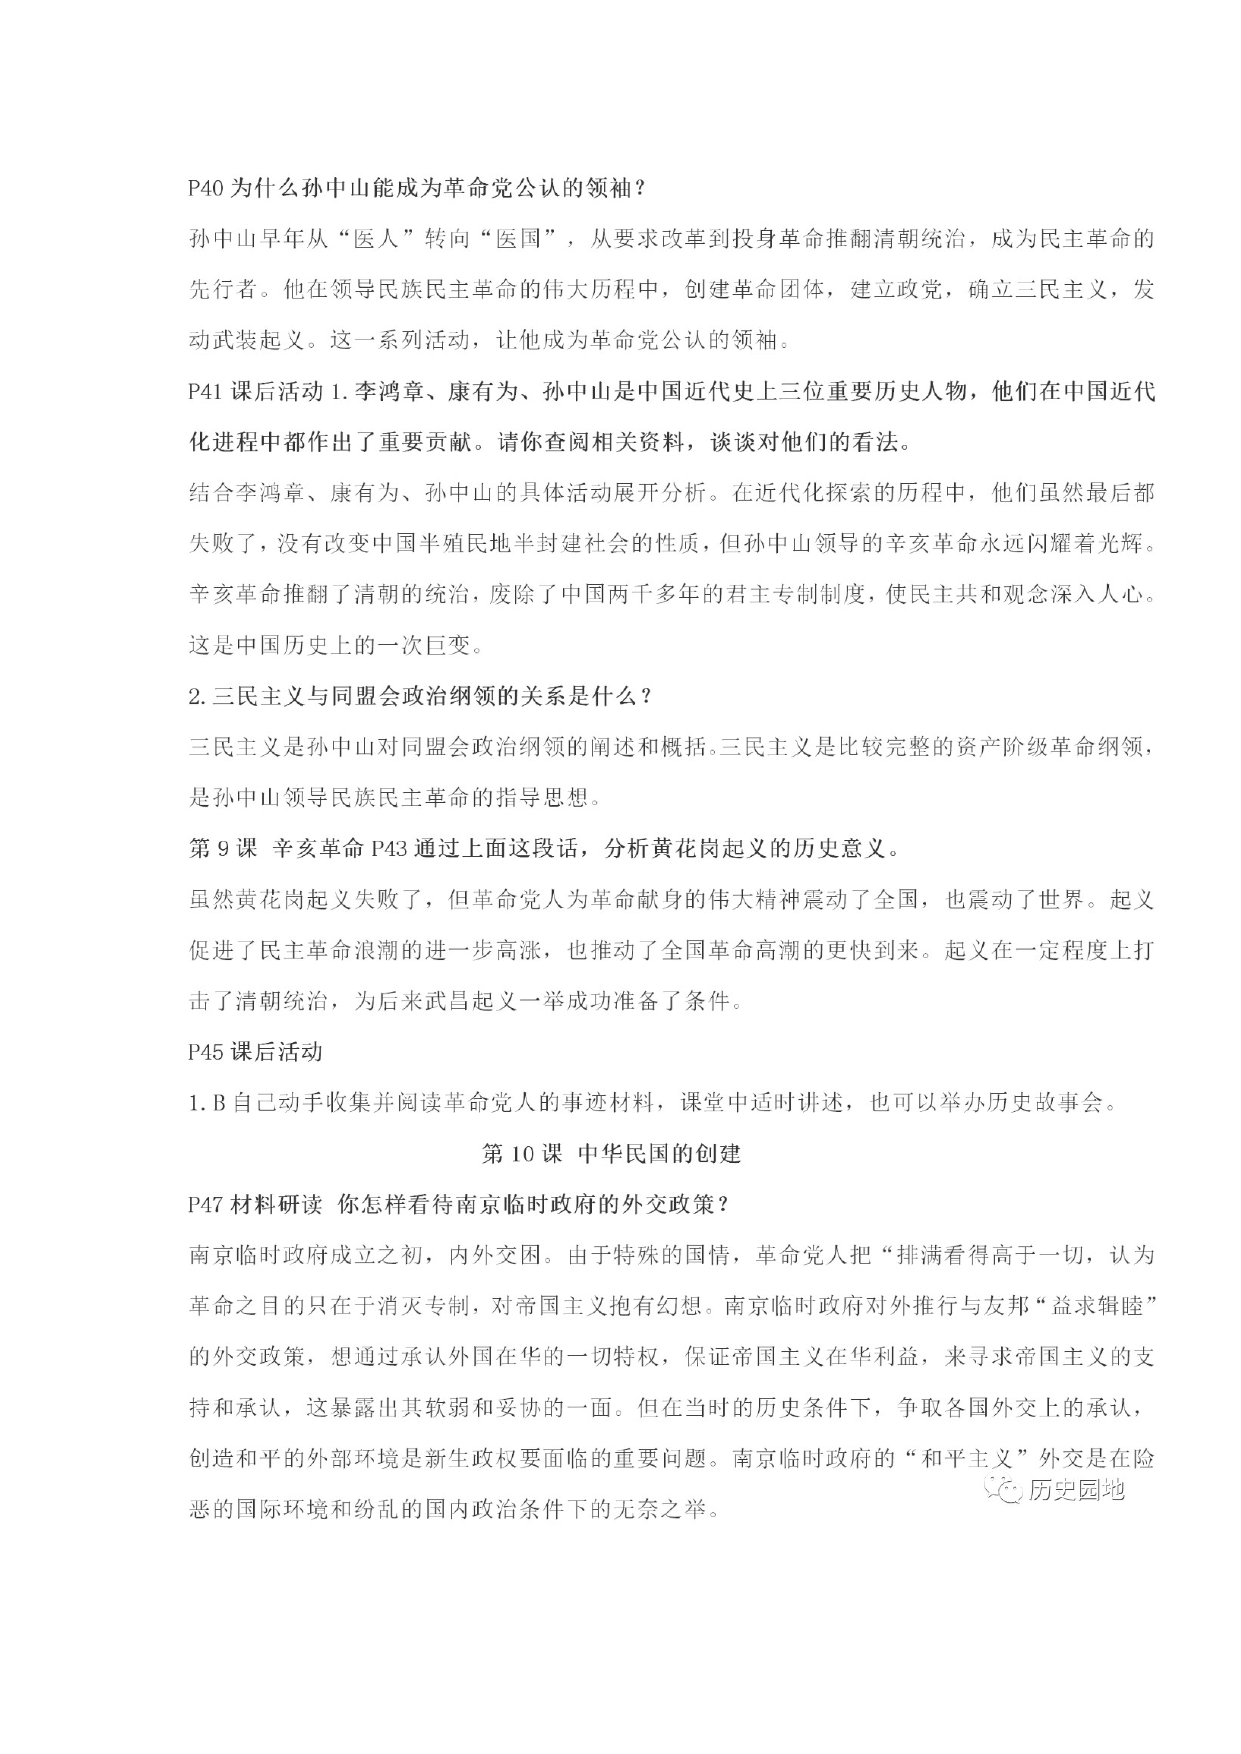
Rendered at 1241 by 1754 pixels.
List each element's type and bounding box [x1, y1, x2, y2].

picture [187, 162, 1156, 1532]
